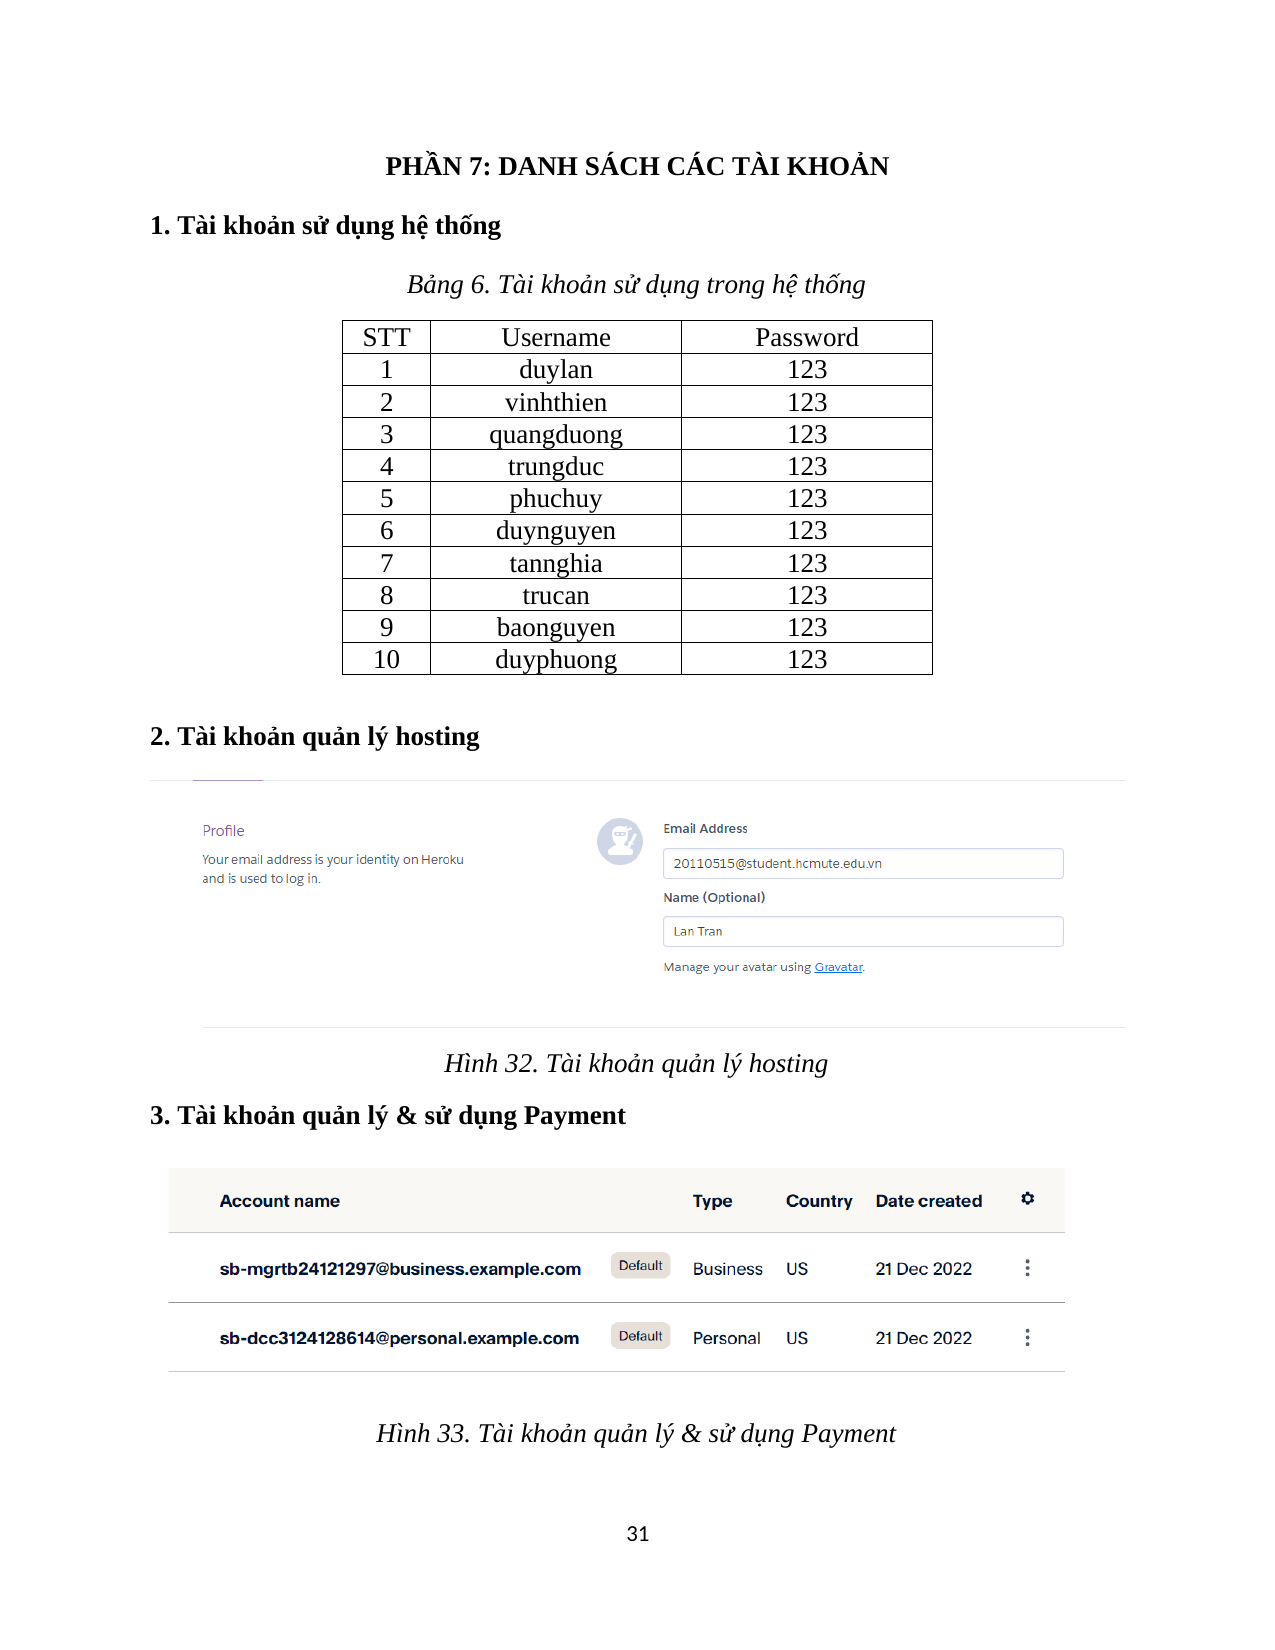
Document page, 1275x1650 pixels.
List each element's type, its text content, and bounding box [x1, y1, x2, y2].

table_cell 4 [343, 450, 430, 481]
table_cell baonguyen [431, 611, 681, 642]
table_cell duynguyen [431, 515, 681, 546]
table_cell duyphuong [431, 643, 681, 674]
table_cell 7 [343, 547, 430, 578]
table_cell 123 [682, 547, 932, 578]
table_cell phuchuy [431, 482, 681, 513]
table_cell 123 [682, 611, 932, 642]
subtitle 3. Tài khoản quản lý & sử dụng Payment [150, 1099, 1125, 1130]
table_cell 123 [682, 515, 932, 546]
table_cell 9 [343, 611, 430, 642]
table_header Username [431, 321, 681, 352]
table_cell 123 [682, 450, 932, 481]
subtitle 2. Tài khoản quản lý hosting [150, 721, 1125, 752]
table_cell quangduong [431, 418, 681, 449]
table_cell 123 [682, 579, 932, 610]
table_cell 10 [343, 643, 430, 674]
table_cell 3 [343, 418, 430, 449]
table_cell trungduc [431, 450, 681, 481]
table_header STT [343, 321, 430, 352]
table_cell 8 [343, 579, 430, 610]
table_cell 123 [682, 643, 932, 674]
table_cell 2 [343, 386, 430, 417]
text Hình 33. Tài khoản quản lý & sử dụng Payment [150, 1417, 1125, 1448]
table_cell 1 [343, 354, 430, 385]
table_cell 123 [682, 386, 932, 417]
table_cell 123 [682, 418, 932, 449]
table_header Password [682, 321, 932, 352]
subtitle PHẦN 7: DANH SÁCH CÁC TÀI KHOẢN [150, 150, 1125, 181]
subtitle 1. Tài khoản sử dụng hệ thống [150, 209, 1125, 240]
table_cell trucan [431, 579, 681, 610]
table_cell duylan [431, 354, 681, 385]
table_cell tannghia [431, 547, 681, 578]
table_cell vinhthien [431, 386, 681, 417]
picture [150, 779, 1125, 1029]
text Bảng 6. Tài khoản sử dụng trong hệ thống [150, 268, 1125, 299]
picture [150, 1158, 1125, 1399]
table_cell 123 [682, 482, 932, 513]
text Hình 32. Tài khoản quản lý hosting [150, 1047, 1125, 1078]
table_cell 6 [343, 515, 430, 546]
table_cell 123 [682, 354, 932, 385]
table_cell 5 [343, 482, 430, 513]
